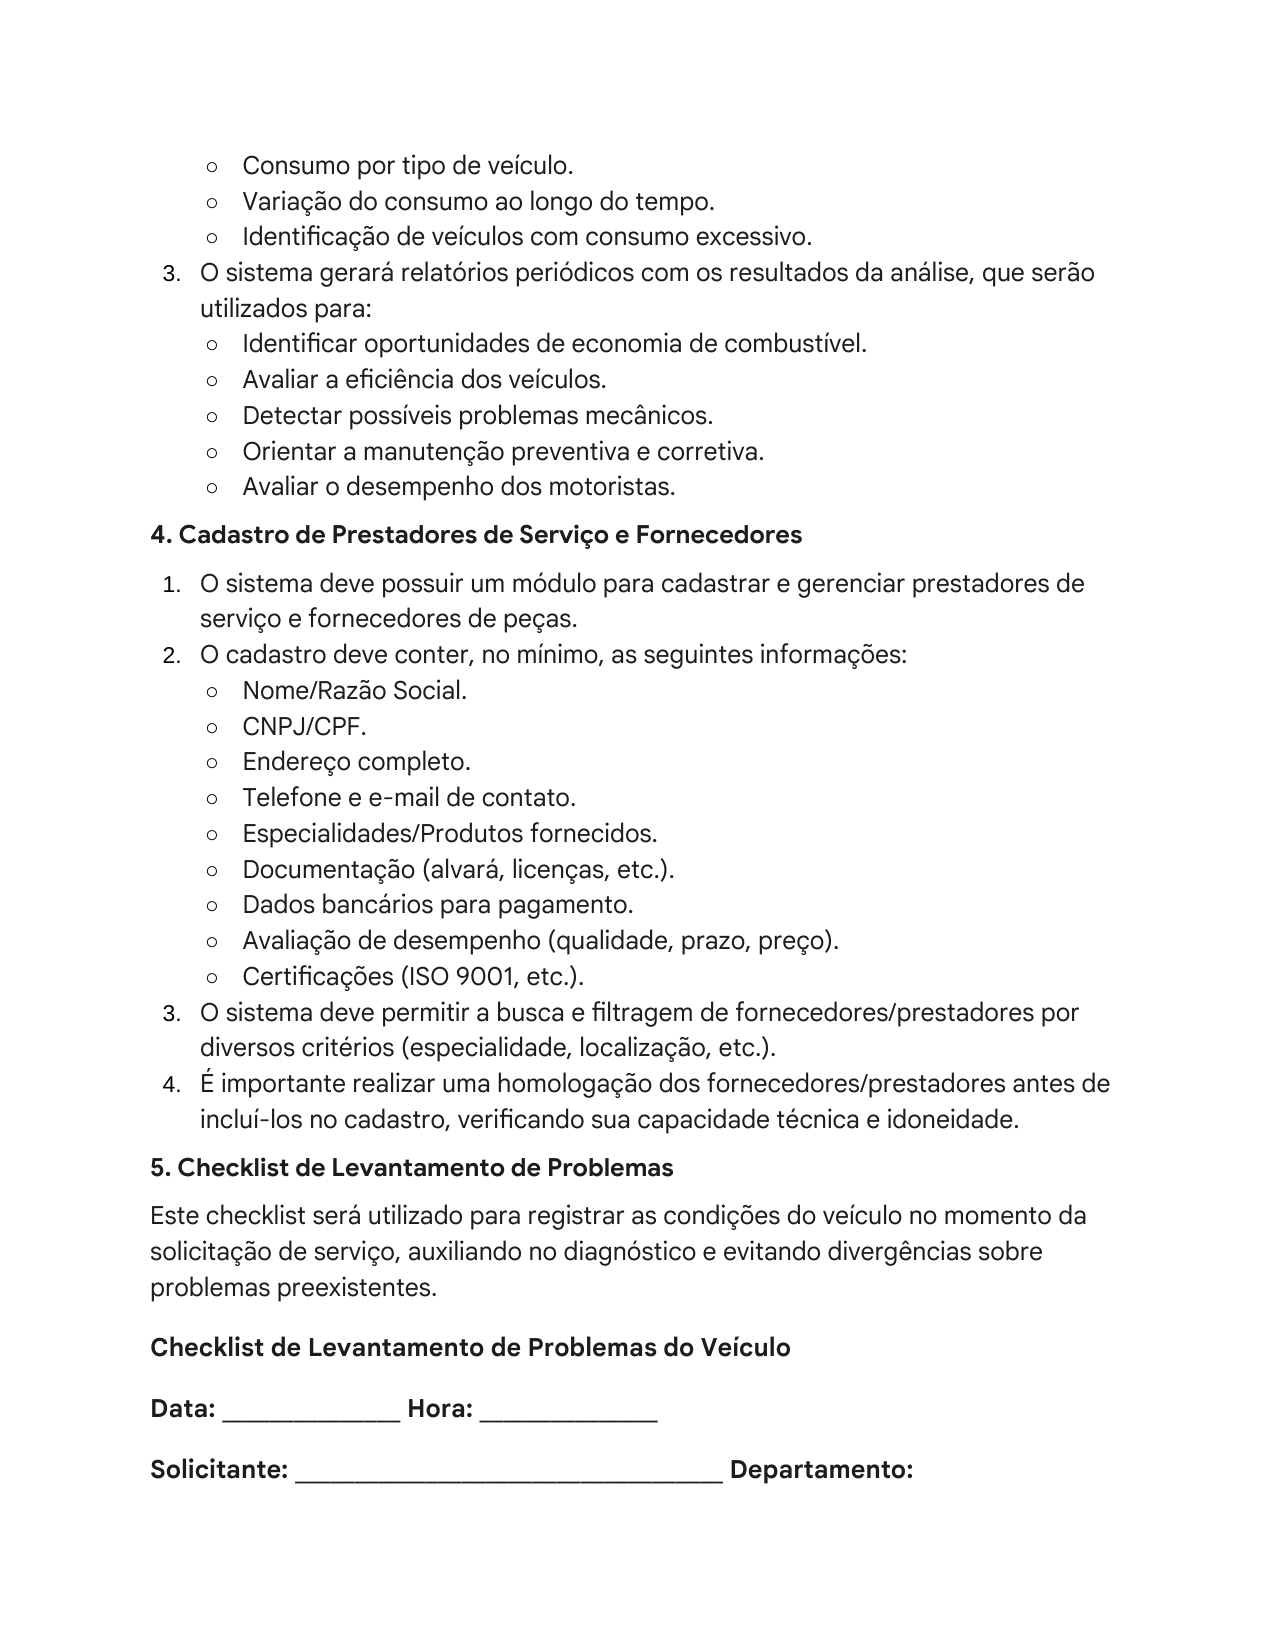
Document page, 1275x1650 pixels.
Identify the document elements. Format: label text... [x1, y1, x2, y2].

text Este checklist será utilizado para registrar as condições do veículo no momento da solicitação de serviço, auxiliando no diagnóstico e evitando divergências sobre problemas preexistentes. [150, 1200, 1125, 1303]
subtitle 4. Cadastro de Prestadores de Serviço e Fornecedores [150, 520, 1125, 551]
list Identificar oportunidades de economia de combustível. [205, 329, 1125, 360]
list O sistema deve possuir um módulo para cadastrar e gerenciar prestadores de serviço e fornecedores de peças. [162, 568, 1125, 635]
list Identificação de veículos com consumo excessivo. [205, 221, 1125, 253]
subtitle 5. Checklist de Levantamento de Problemas [150, 1152, 1125, 1183]
list Dados bancários para pagamento. [205, 889, 1125, 921]
list O sistema gerará relatórios periódicos com os resultados da análise, que serão utilizados para: [162, 257, 1125, 324]
list Telefone e e-mail de contato. [205, 782, 1125, 814]
list Endereço completo. [205, 747, 1125, 778]
list O sistema deve permitir a busca e filtragem de fornecedores/prestadores por diversos critérios (especialidade, localização, etc.). [162, 997, 1125, 1064]
list Documentação (alvará, licenças, etc.). [205, 854, 1125, 885]
list Especialidades/Produtos fornecidos. [205, 818, 1125, 849]
list Avaliação de desempenho (qualidade, prazo, preço). [205, 925, 1125, 957]
list Nome/Razão Social. [205, 675, 1125, 707]
list Consumo por tipo de veículo. [205, 150, 1125, 181]
list CNPJ/CPF. [205, 711, 1125, 742]
list Variação do consumo ao longo do tempo. [205, 186, 1125, 217]
list Avaliar a eficiência dos veículos. [205, 364, 1125, 396]
text Checklist de Levantamento de Problemas do Veículo [150, 1333, 1125, 1364]
list Detectar possíveis problemas mecânicos. [205, 400, 1125, 431]
list O cadastro deve conter, no mínimo, as seguintes informações: [162, 639, 1125, 671]
list É importante realizar uma homologação dos fornecedores/prestadores antes de incluí-los no cadastro, verificando sua capacidade técnica e idoneidade. [162, 1068, 1125, 1135]
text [150, 1454, 1125, 1485]
text Data: _______________ Hora: _______________ [150, 1393, 1125, 1425]
list Avaliar o desempenho dos motoristas. [205, 472, 1125, 503]
list Orientar a manutenção preventiva e corretiva. [205, 436, 1125, 467]
list Certificações (ISO 9001, etc.). [205, 961, 1125, 992]
